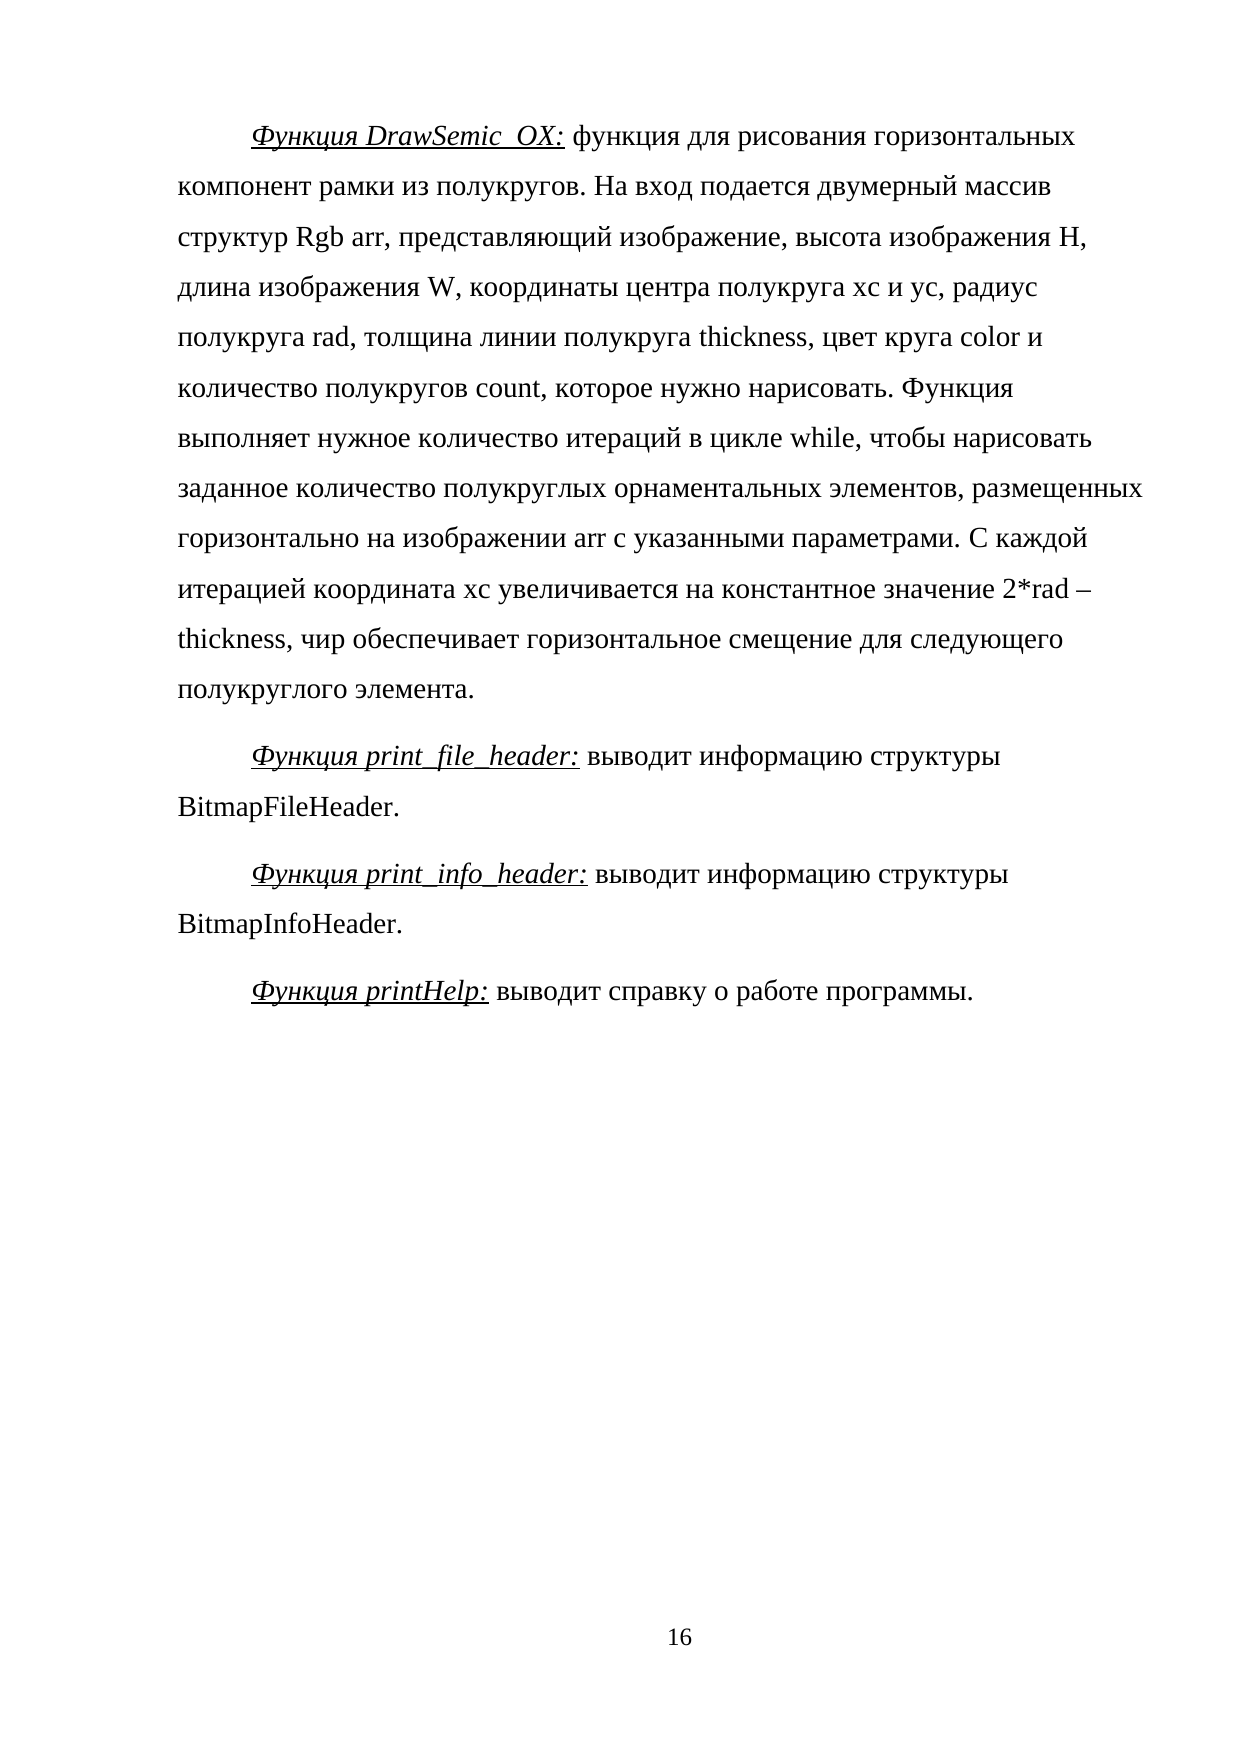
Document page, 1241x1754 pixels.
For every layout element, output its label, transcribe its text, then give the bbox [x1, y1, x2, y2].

text Функция DrawSemic_OX: функция для рисования горизонтальных компонент рамки из полукругов. На вход подается двумерный массив структур Rgb arr, представляющий изображение, высота изображения H, длина изображения W, координаты центра полукруга xc и yc, радиус полукруга rad, толщина линии полукруга thickness, цвет круга color и количество полукругов count, которое нужно нарисовать. Функция выполняет нужное количество итераций в цикле while, чтобы нарисовать заданное количество полукруглых орнаментальных элементов, размещенных горизонтально на изображении arr с указанными параметрами. C каждой итерацией координата xc увеличивается на константное значение 2*rad – thickness, чир обеспечивает горизонтальное смещение для следующего полукруглого элемента. [177, 118, 1152, 705]
text Функция print_info_header: выводит информацию структуры BitmapInfoHeader. [177, 856, 1152, 940]
text Функция printHelp: выводит справку о работе программы. [177, 973, 1152, 1007]
text Функция print_file_header: выводит информацию структуры BitmapFileHeader. [177, 738, 1152, 822]
